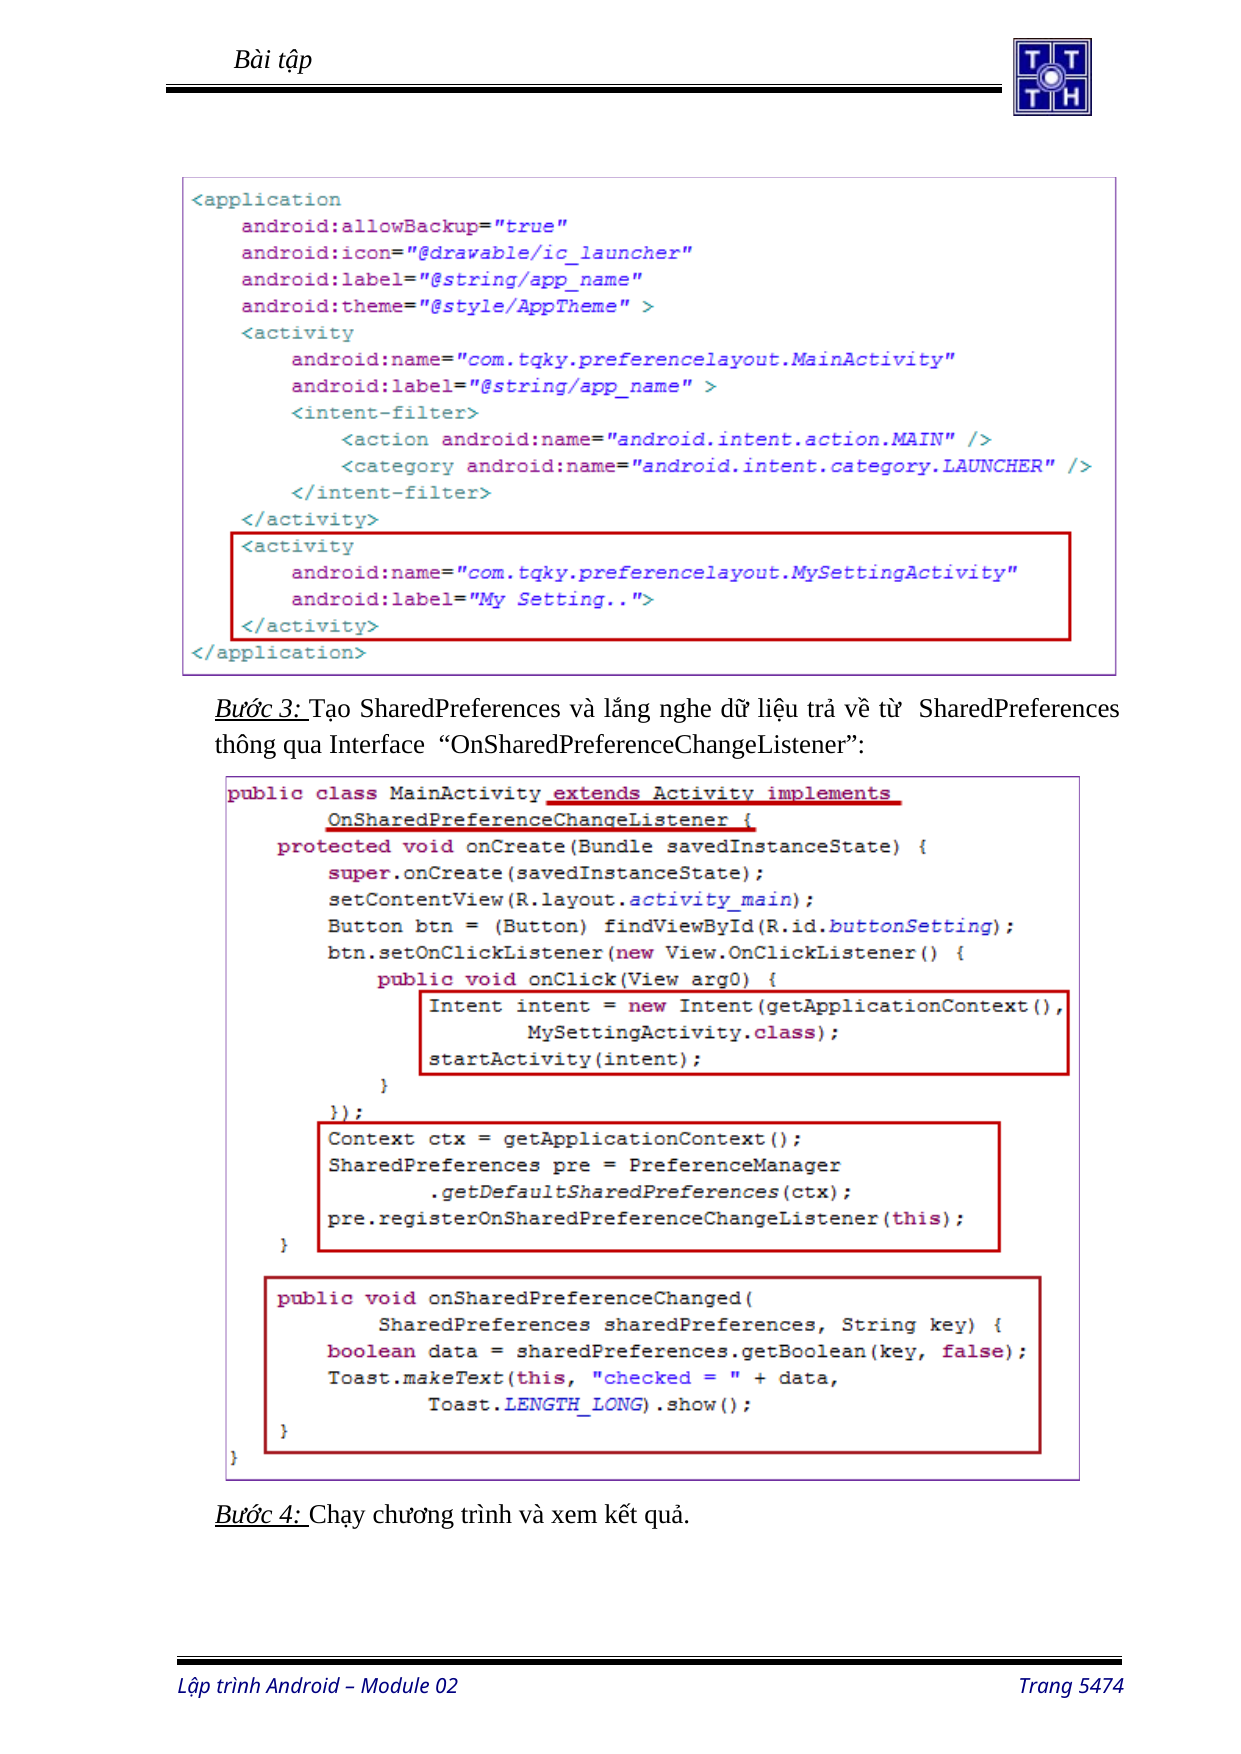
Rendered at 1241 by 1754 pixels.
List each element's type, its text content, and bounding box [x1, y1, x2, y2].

picture [182, 177, 1117, 676]
picture [1013, 38, 1092, 116]
text Chạy chương trình và xem kết quả. [214, 1498, 1122, 1529]
text Tạo SharedPreferences và lắng nghe dữ liệu trả về từ SharedPreferences thông qua Interface “OnSharedPreferenceChangeListener”: [214, 692, 1122, 759]
picture [225, 776, 1080, 1481]
